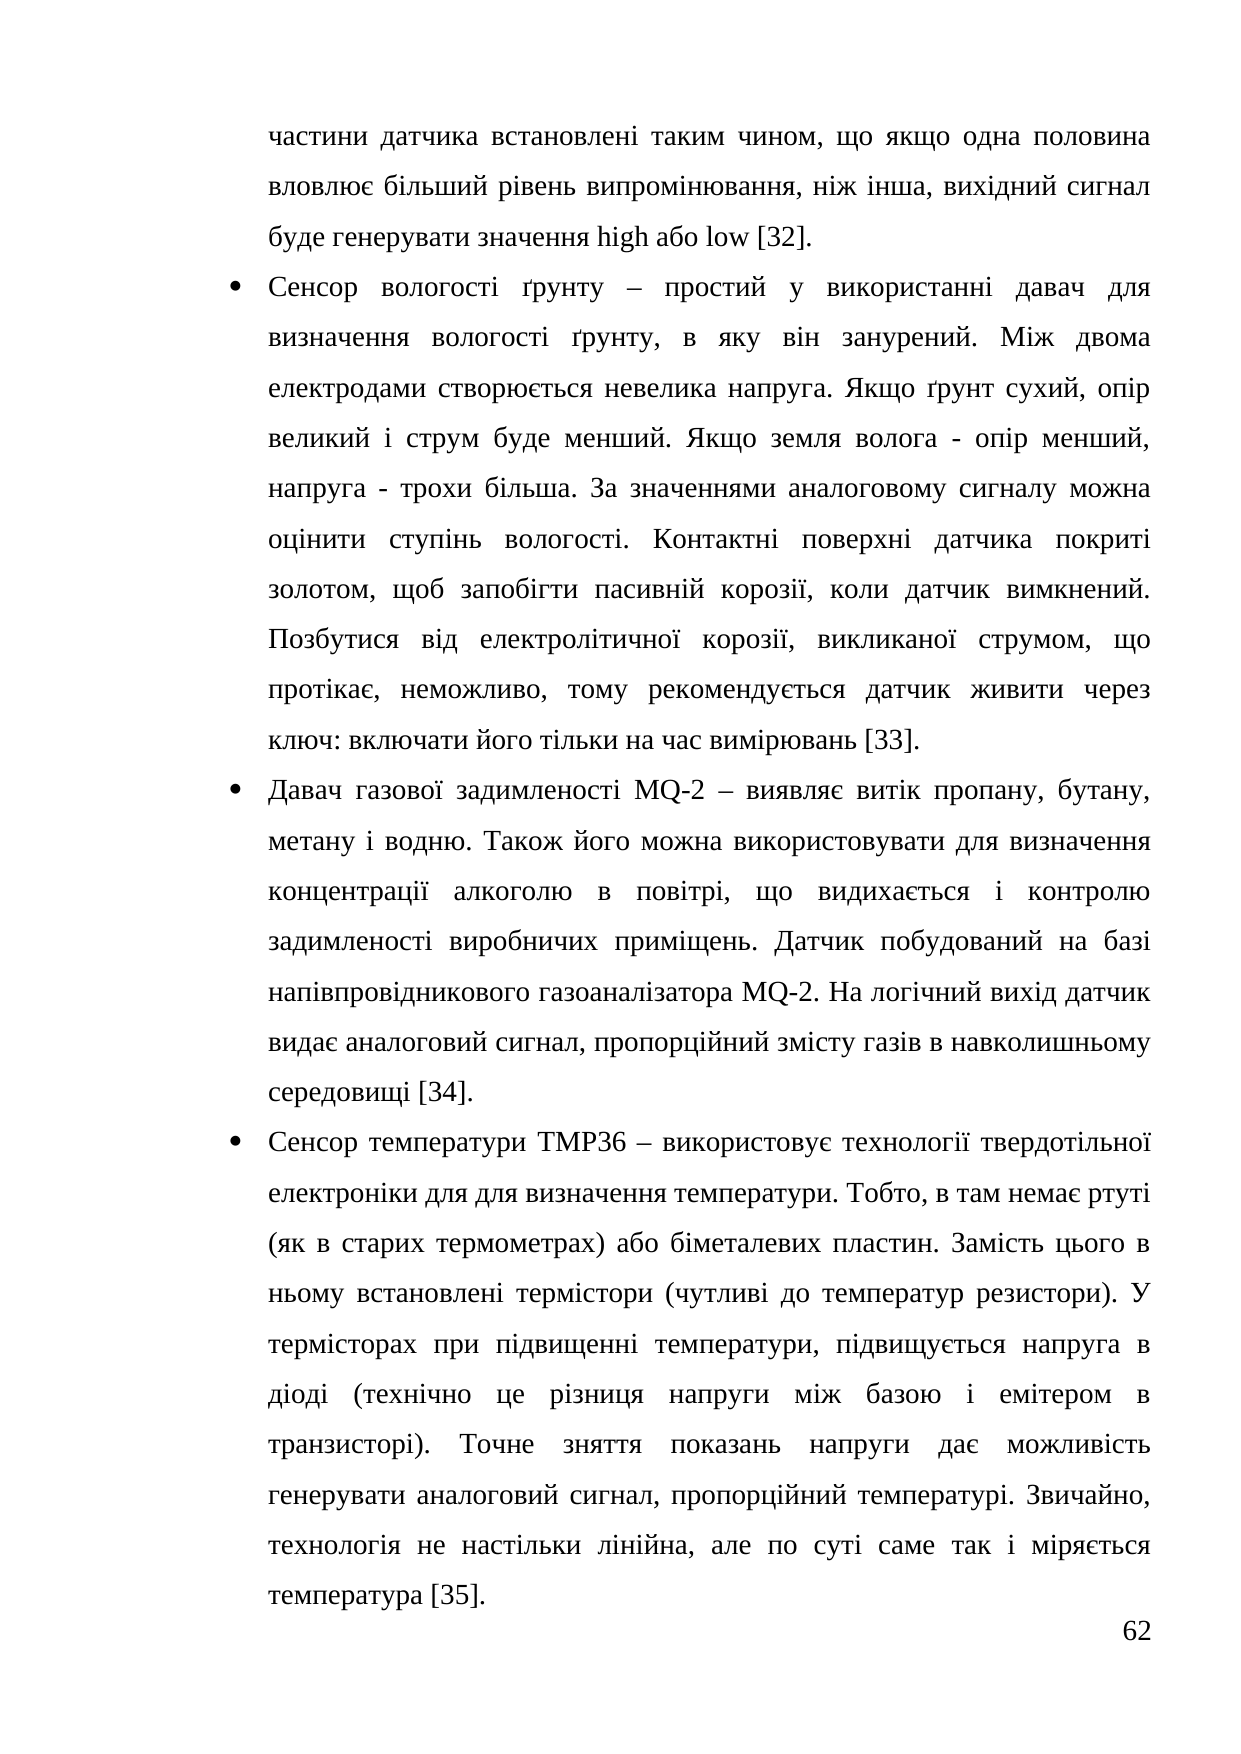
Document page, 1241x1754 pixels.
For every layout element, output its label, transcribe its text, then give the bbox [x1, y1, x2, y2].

list Сенсор температури TMP36 – використовує технології твердотільної електроніки для для визначення температури. Тобто, в там немає ртуті (як в старих термометрах) або біметалевих пластин. Замість цього в ньому встановлені термістори (чутливі до температур резистори). У термісторах при підвищенні температури, підвищується напруга в діоді (технічно це різниця напруги між базою і емітером в транзисторі). Точне зняття показань напруги дає можливість генерувати аналоговий сигнал, пропорційний температурі. Звичайно, технологія не настільки лінійна, але по суті саме так і міряється температура [35]. [230, 1124, 1152, 1611]
list Давач газової задимленості MQ-2 – виявляє витік пропану, бутану, метану і водню. Також його можна використовувати для визначення концентрації алкоголю в повітрі, що видихається і контролю задимленості виробничих приміщень. Датчик побудований на базі напівпровідникового газоаналізатора MQ-2. На логічний вихід датчик видає аналоговий сигнал, пропорційний змісту газів в навколишньому середовищі [34]. [230, 772, 1152, 1108]
list Сенсор вологості ґрунту – простий у використанні давач для визначення вологості ґрунту, в яку він занурений. Між двома електродами створюється невелика напруга. Якщо ґрунт сухий, опір великий і струм буде менший. Якщо земля волога - опір менший, напруга - трохи більша. За значеннями аналоговому сигналу можна оцінити ступінь вологості. Контактні поверхні датчика покриті золотом, щоб запобігти пасивній корозії, коли датчик вимкнений. Позбутися від електролітичної корозії, викликаної струмом, що протікає, неможливо, тому рекомендується датчик живити через ключ: включати його тільки на час вимірювань [33]. [230, 269, 1152, 756]
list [230, 118, 1152, 252]
